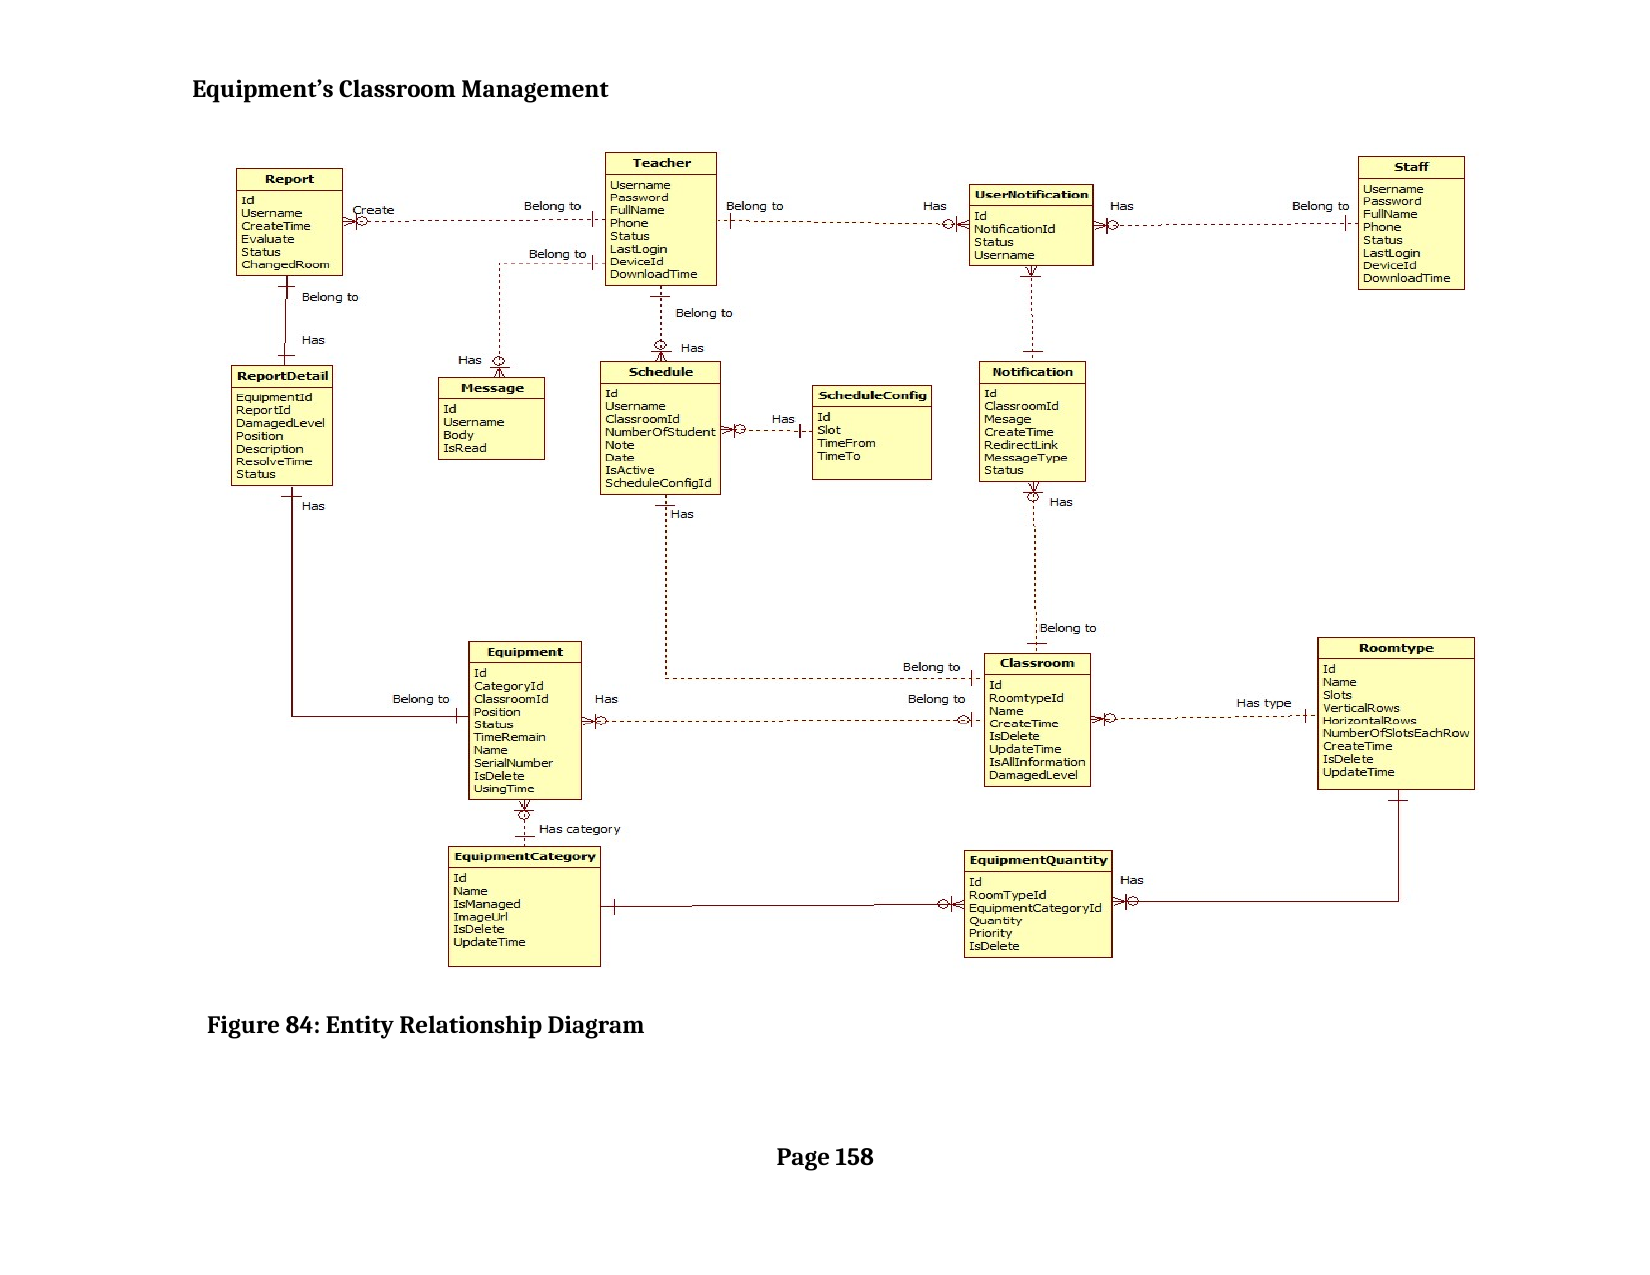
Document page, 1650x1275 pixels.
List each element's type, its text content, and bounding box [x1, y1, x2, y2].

text Figure 84: Entity Relationship Diagram [207, 1011, 1502, 1039]
picture [206, 132, 1501, 986]
